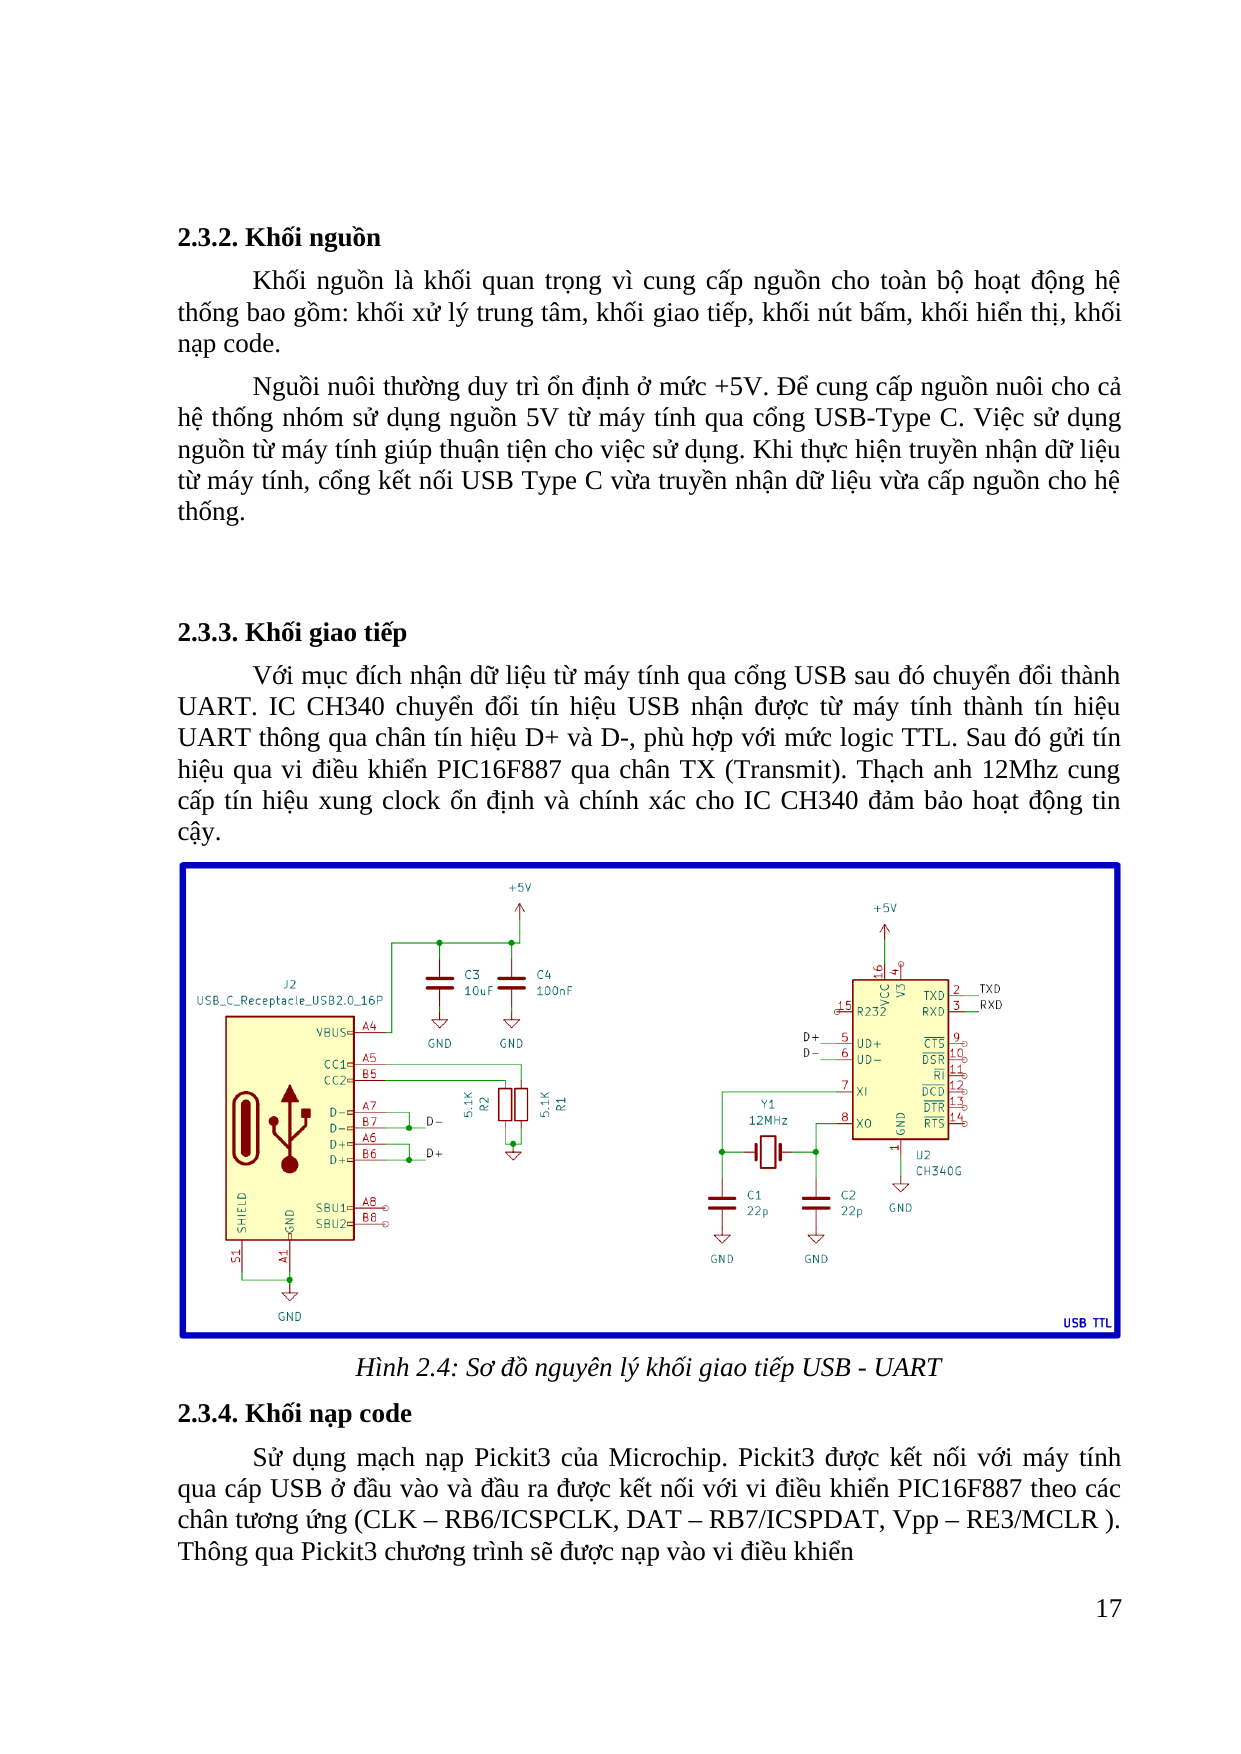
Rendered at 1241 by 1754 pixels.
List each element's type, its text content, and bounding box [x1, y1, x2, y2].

subtitle 2.3.3. Khối giao tiếp [177, 616, 1122, 647]
text Sử dụng mạch nạp Pickit3 của Microchip. Pickit3 được kết nối với máy tính qua cáp USB ở đầu vào và đầu ra được kết nối với vi điều khiển PIC16F887 theo các chân tương ứng (CLK – RB6/ICSPCLK, DAT – RB7/ICSPDAT, Vpp – RE3/MCLR ). Thông qua Pickit3 chương trình sẽ được nạp vào vi điều khiển [177, 1441, 1122, 1566]
text Hình 2.4: Sơ đồ nguyên lý khối giao tiếp USB - UART [177, 1351, 1122, 1383]
subtitle 2.3.4. Khối nạp code [177, 1397, 1122, 1429]
text Nguồi nuôi thường duy trì ổn định ở mức +5V. Để cung cấp nguồn nuôi cho cả hệ thống nhóm sử dụng nguồn 5V từ máy tính qua cổng USB-Type C. Việc sử dụng nguồn từ máy tính giúp thuận tiện cho việc sử dụng. Khi thực hiện truyền nhận dữ liệu từ máy tính, cổng kết nối USB Type C vừa truyền nhận dữ liệu vừa cấp nguồn cho hệ thống. [177, 370, 1122, 526]
picture [177, 858, 1123, 1339]
subtitle 2.3.2. Khối nguồn [177, 221, 1122, 252]
text Khối nguồn là khối quan trọng vì cung cấp nguồn cho toàn bộ hoạt động hệ thống bao gồm: khối xử lý trung tâm, khối giao tiếp, khối nút bấm, khối hiển thị, khối nạp code. [177, 264, 1122, 358]
text Với mục đích nhận dữ liệu từ máy tính qua cổng USB sau đó chuyển đổi thành UART. IC CH340 chuyển đổi tín hiệu USB nhận được từ máy tính thành tín hiệu UART thông qua chân tín hiệu D+ và D-, phù hợp với mức logic TTL. Sau đó gửi tín hiệu qua vi điều khiển PIC16F887 qua chân TX (Transmit). Thạch anh 12Mhz cung cấp tín hiệu xung clock ổn định và chính xác cho IC CH340 đảm bảo hoạt động tin cậy. [177, 659, 1122, 846]
